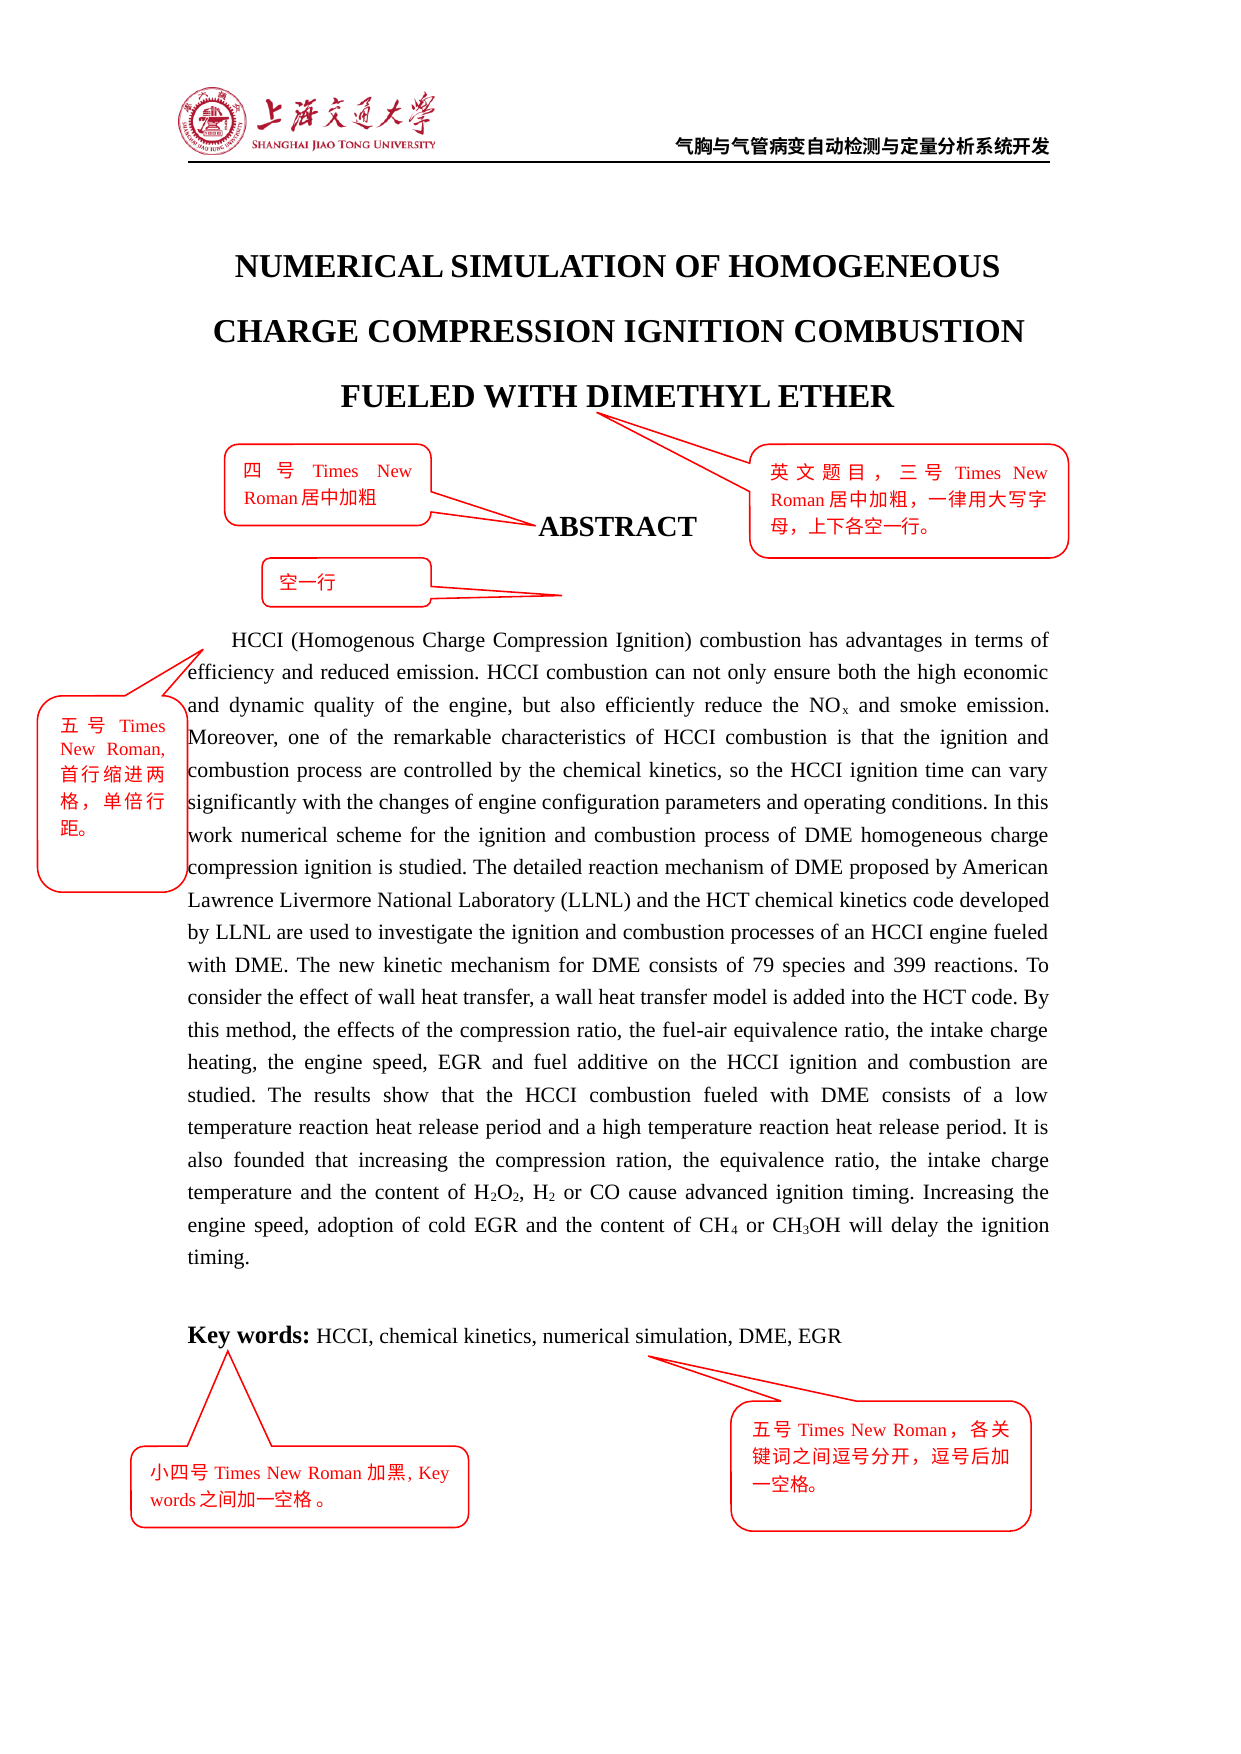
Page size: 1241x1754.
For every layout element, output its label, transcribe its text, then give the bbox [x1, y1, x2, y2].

picture [178, 87, 436, 155]
text FUELED WITH DIMETHYL ETHER [187, 363, 1047, 428]
text CHARGE COMPRESSION IGNITION COMBUSTION [187, 298, 1050, 363]
text NUMERICAL SIMULATION OF HOMOGENEOUS [187, 233, 1047, 298]
text ABSTRACT [187, 493, 760, 558]
text Key words: HCCI, chemical kinetics, numerical simulation, DME, EGR [187, 1318, 1047, 1351]
text HCCI (Homogenous Charge Compression Ignition) combustion has advantages in terms of efficiency and reduced emission. HCCI combustion can not only ensure both the high economic and dynamic quality of the engine, but also efficiently reduce the NOx and smoke emission. Moreover, one of the remarkable characteristics of HCCI combustion is that the ignition and combustion process are controlled by the chemical kinetics, so the HCCI ignition time can vary significantly with the changes of engine configuration parameters and operating conditions. In this work numerical scheme for the ignition and combustion process of DME homogeneous charge compression ignition is studied. The detailed reaction mechanism of DME proposed by American Lawrence Livermore National Laboratory (LLNL) and the HCT chemical kinetics code developed by LLNL are used to investigate the ignition and combustion processes of an HCCI engine fueled with DME. The new kinetic mechanism for DME consists of 79 species and 399 reactions. To consider the effect of wall heat transfer, a wall heat transfer model is added into the HCT code. By this method, the effects of the compression ratio, the fuel-air equivalence ratio, the intake charge heating, the engine speed, EGR and fuel additive on the HCCI ignition and combustion are studied. The results show that the HCCI combustion fueled with DME consists of a low temperature reaction heat release period and a high temperature reaction heat release period. It is also founded that increasing the compression ration, the equivalence ratio, the intake charge temperature and the content of H2O2, H2 or CO cause advanced ignition timing. Increasing the engine speed, adoption of cold EGR and the content of CH4 or CH3OH will delay the ignition timing. [187, 623, 1050, 1273]
